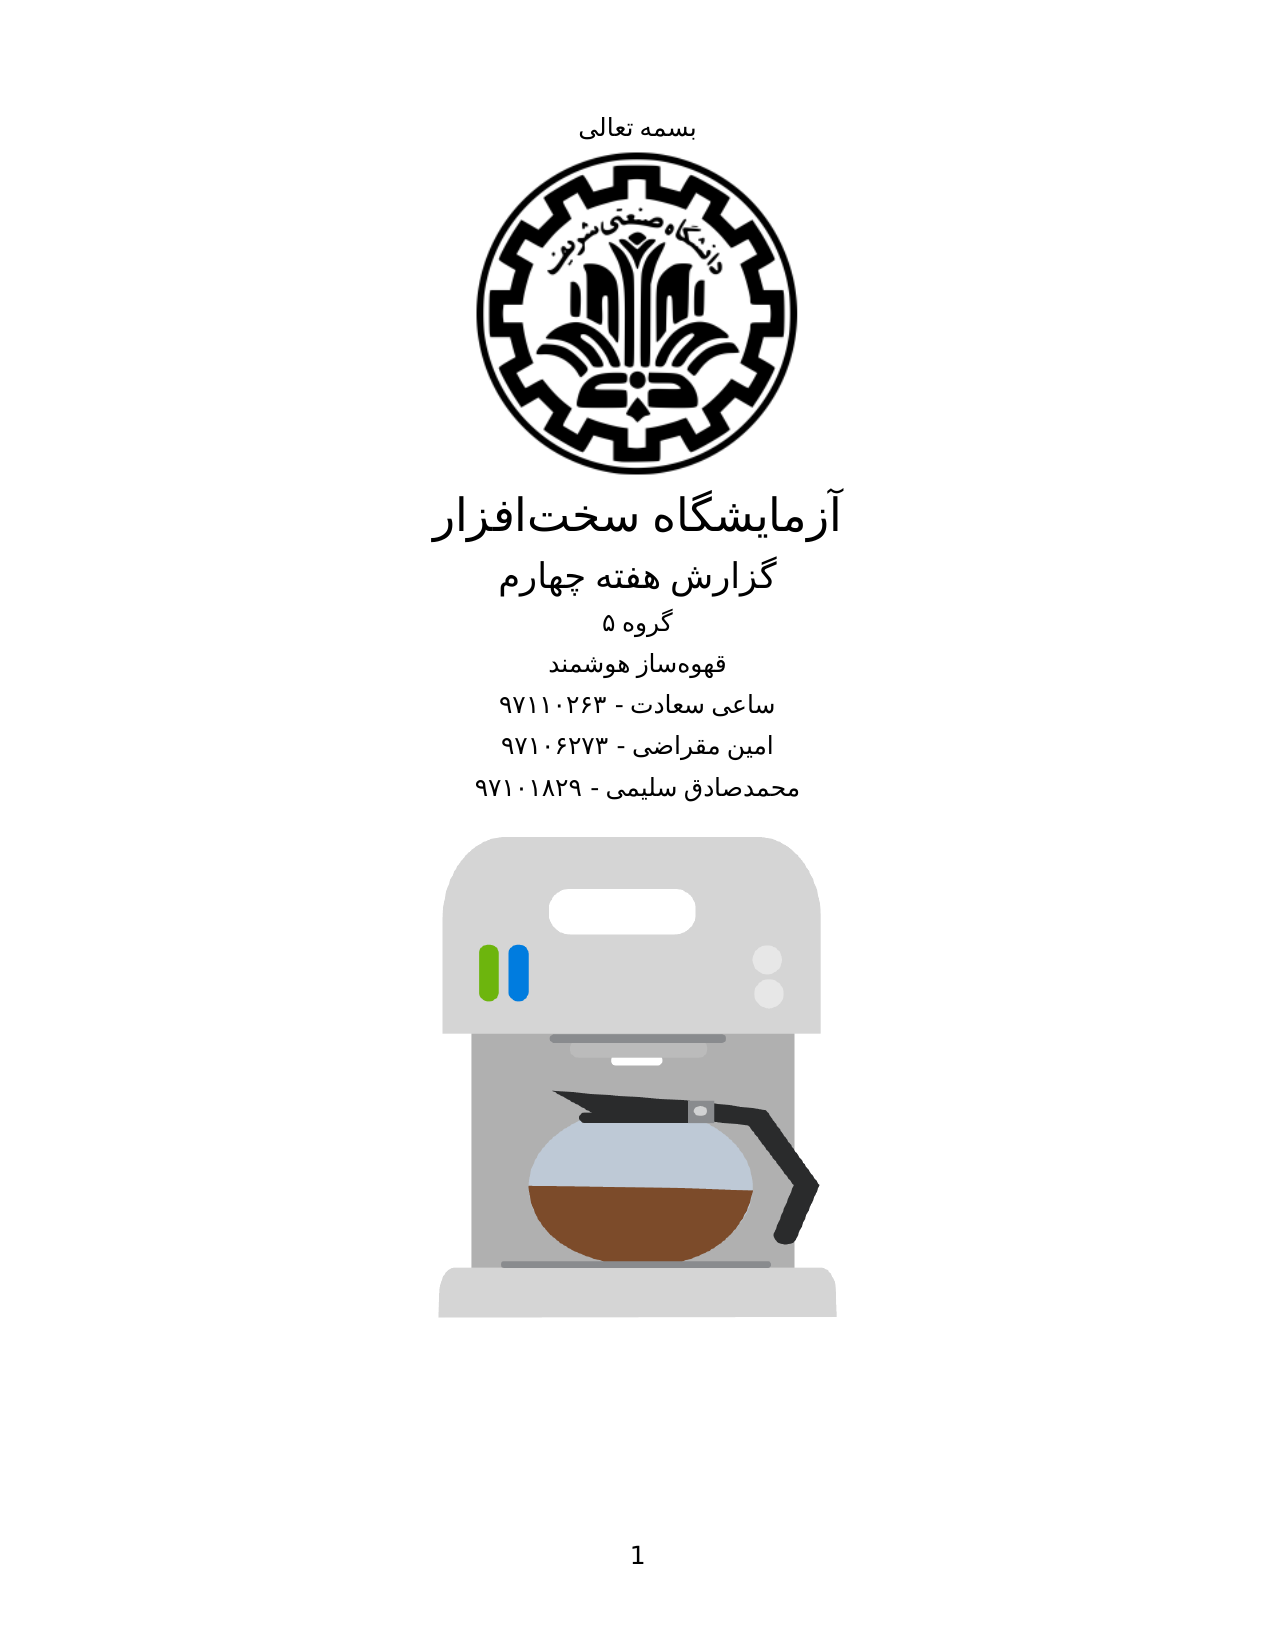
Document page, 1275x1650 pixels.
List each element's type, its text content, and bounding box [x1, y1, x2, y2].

text امین مقراضی - ۹۷۱۰۶۲۷۳ [131, 731, 1144, 761]
picture [462, 146, 812, 484]
text ساعی سعادت - ۹۷۱۱۰۲۶۳ [131, 690, 1144, 719]
text محمدصادق سلیمی - ۹۷۱۰۱۸۲۹ [131, 773, 1144, 802]
text گروه ۵ [131, 608, 1144, 637]
text قهوه‌ساز هوشمند [131, 649, 1144, 678]
text بسمه تعالی [131, 113, 1144, 142]
picture [300, 807, 975, 1347]
title آزمایشگاه سخت‌افزار [131, 489, 1144, 541]
text گزارش هفته چهارم [131, 555, 1144, 596]
